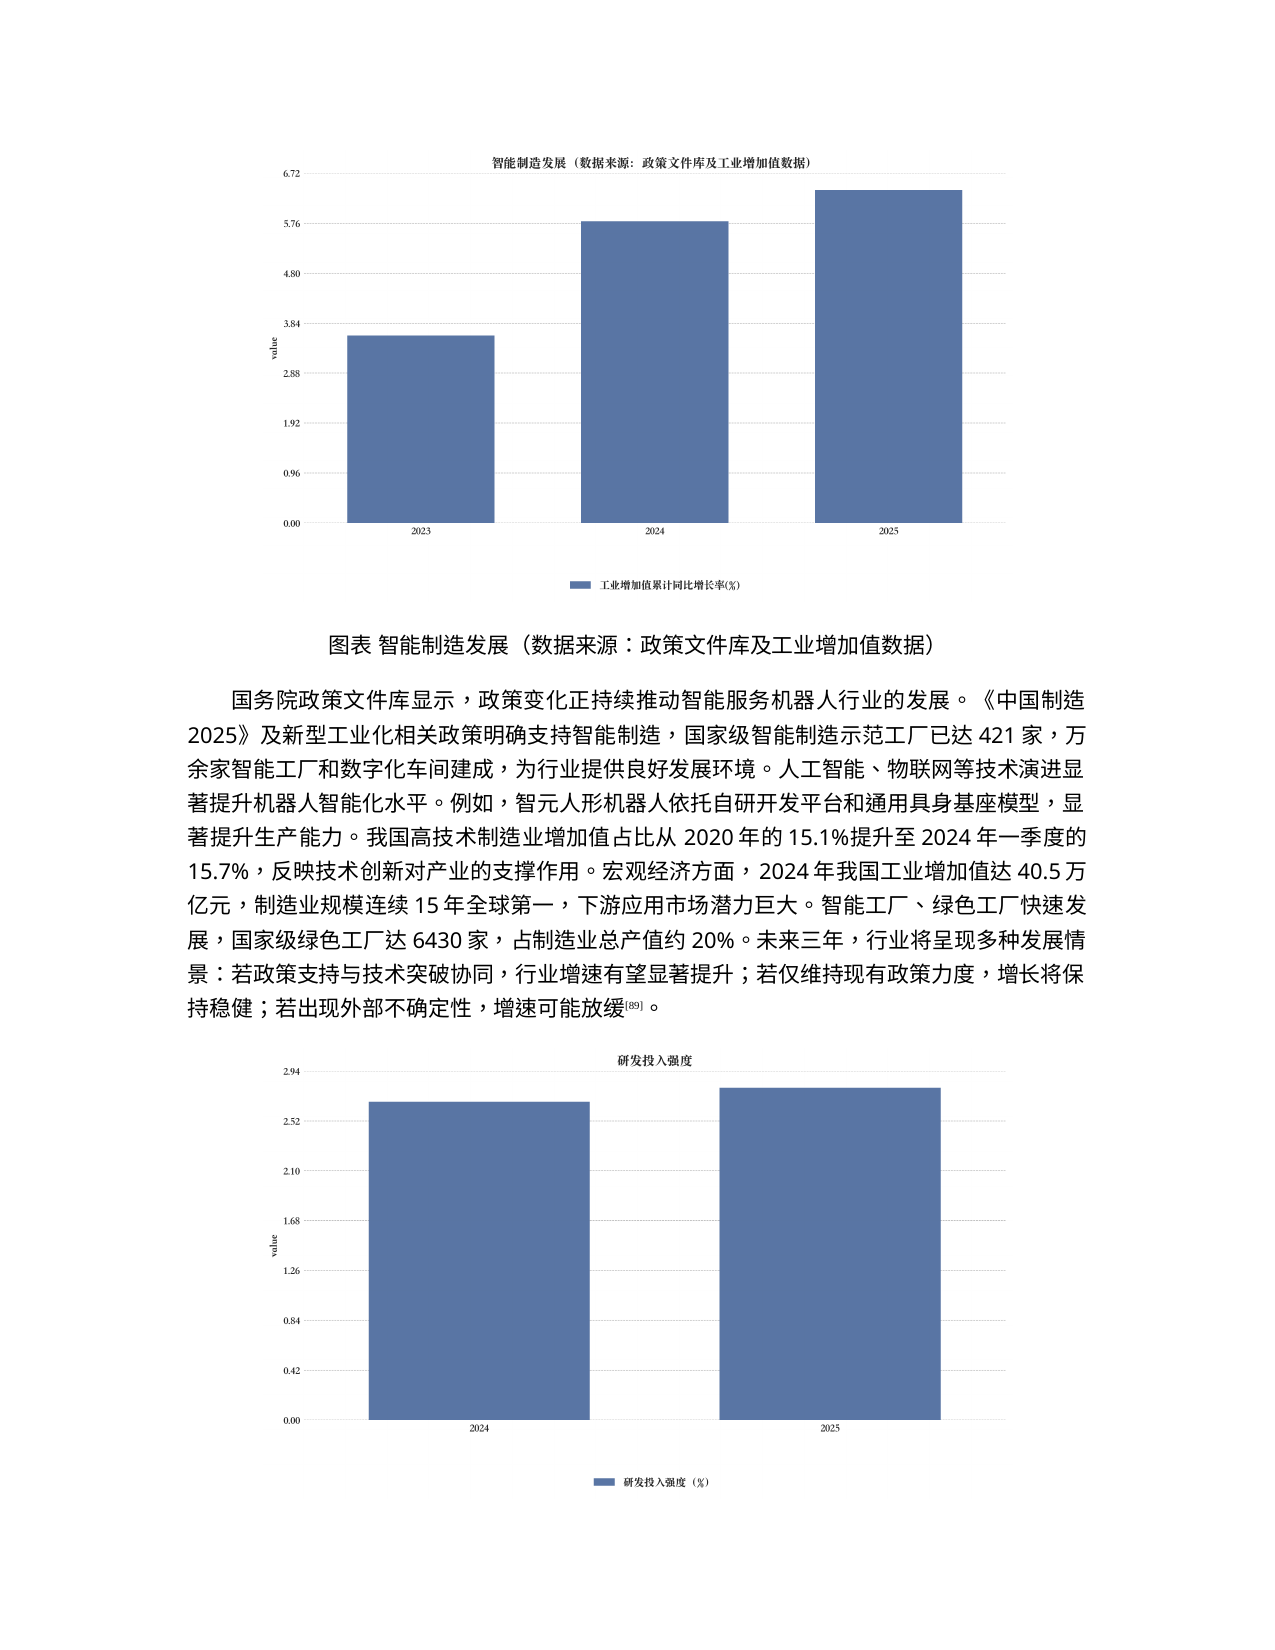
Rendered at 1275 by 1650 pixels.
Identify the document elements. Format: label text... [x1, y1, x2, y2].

text 图表 智能制造发展（数据来源：政策文件库及工业增加值数据） [187, 631, 1087, 660]
text 国务院政策文件库显示，政策变化正持续推动智能服务机器人行业的发展。《中国制造2025》及新型工业化相关政策明确支持智能制造，国家级智能制造示范工厂已达421家，万余家智能工厂和数字化车间建成，为行业提供良好发展环境。人工智能、物联网等技术演进显著提升机器人智能化水平。例如，智元人形机器人依托自研开发平台和通用具身基座模型，显著提升生产能力。我国高技术制造业增加值占比从2020年的15.1%提升至2024年一季度的15.7%，反映技术创新对产业的支撑作用。宏观经济方面，2024年我国工业增加值达40.5万亿元，制造业规模连续15年全球第一，下游应用市场潜力巨大。智能工厂、绿色工厂快速发展，国家级绿色工厂达6430家，占制造业总产值约20%。未来三年，行业将呈现多种发展情景：若政策支持与技术突破协同，行业增速有望显著提升；若仅维持现有政策力度，增长将保持稳健；若出现外部不确定性，增速可能放缓[89]。 [187, 686, 1087, 1023]
picture [262, 150, 1013, 602]
picture [262, 1048, 1013, 1499]
